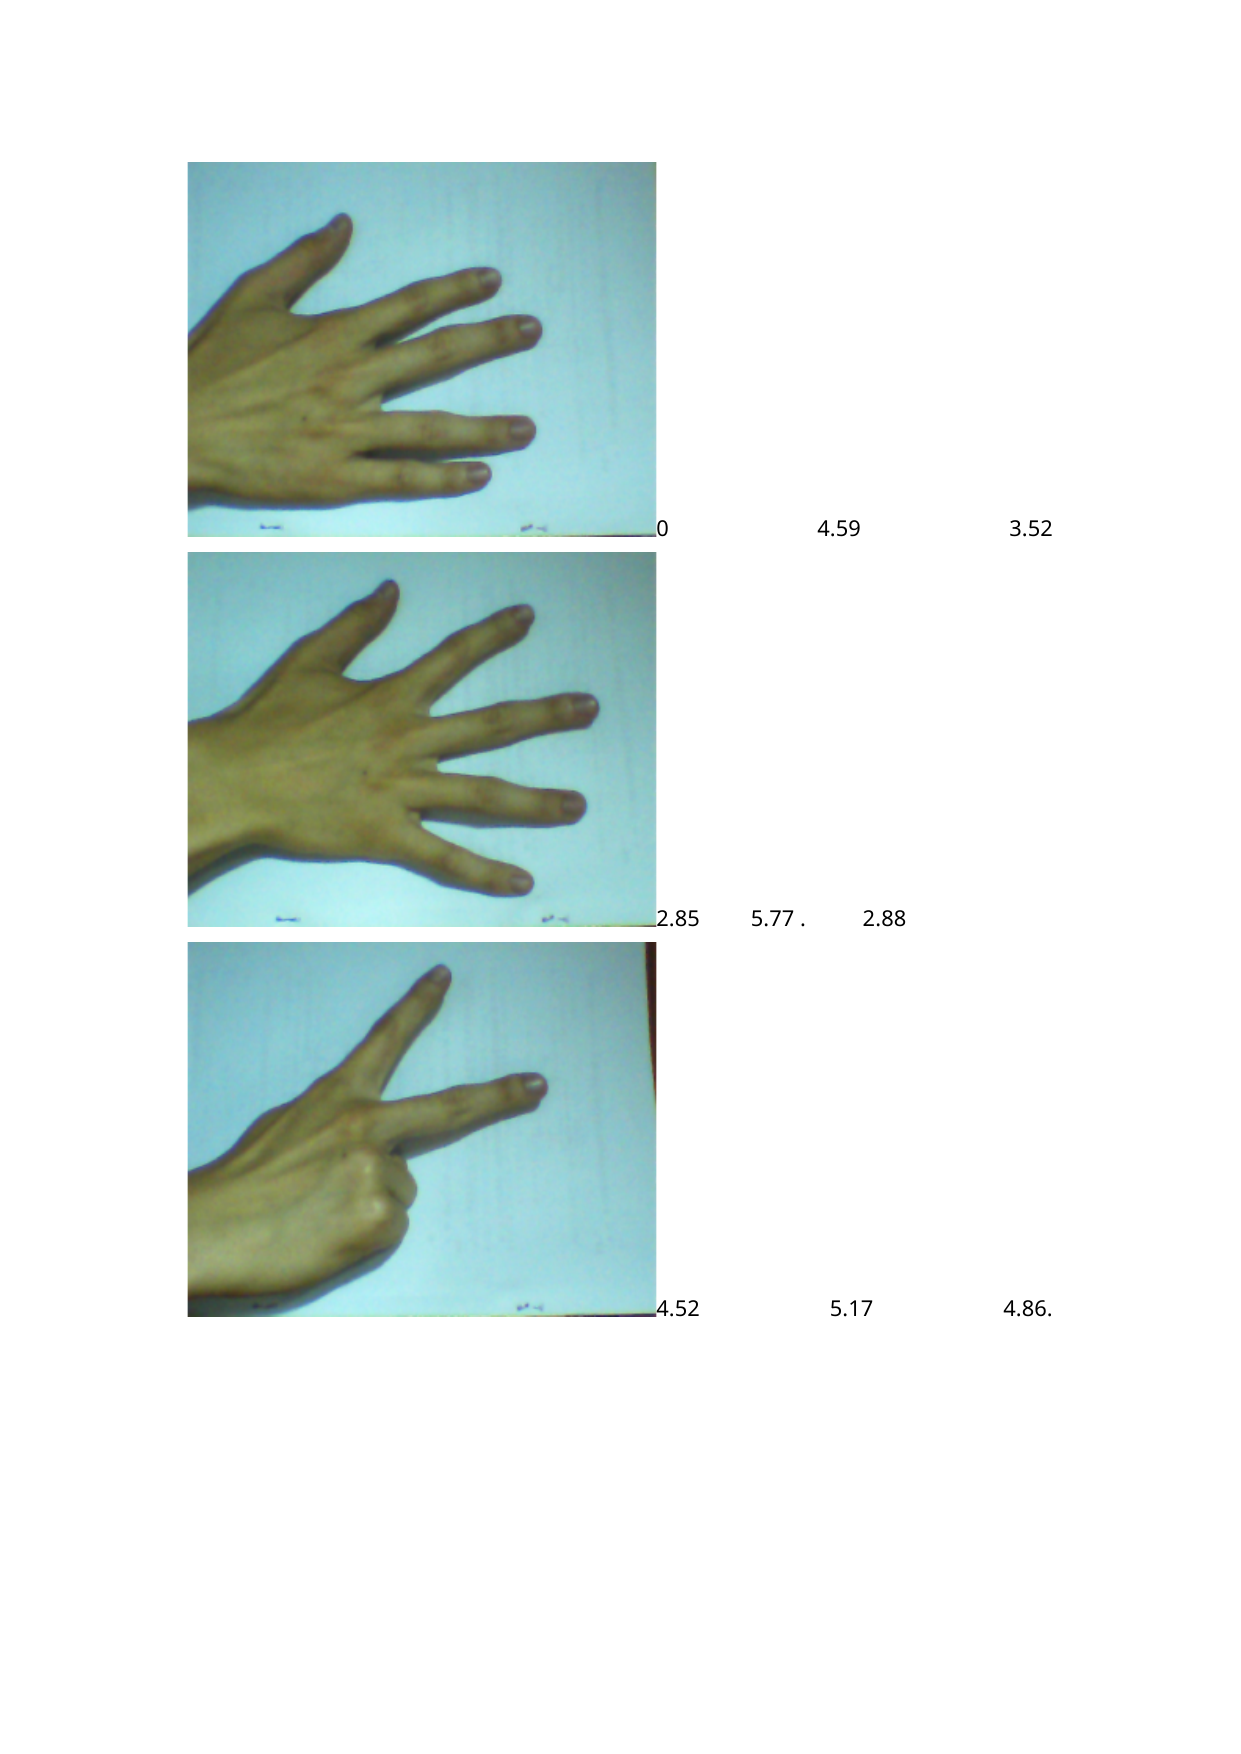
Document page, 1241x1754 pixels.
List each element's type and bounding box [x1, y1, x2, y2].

picture [187, 942, 657, 1317]
text [187, 942, 1053, 1332]
picture [187, 162, 657, 537]
text [187, 162, 1053, 942]
picture [187, 552, 657, 927]
